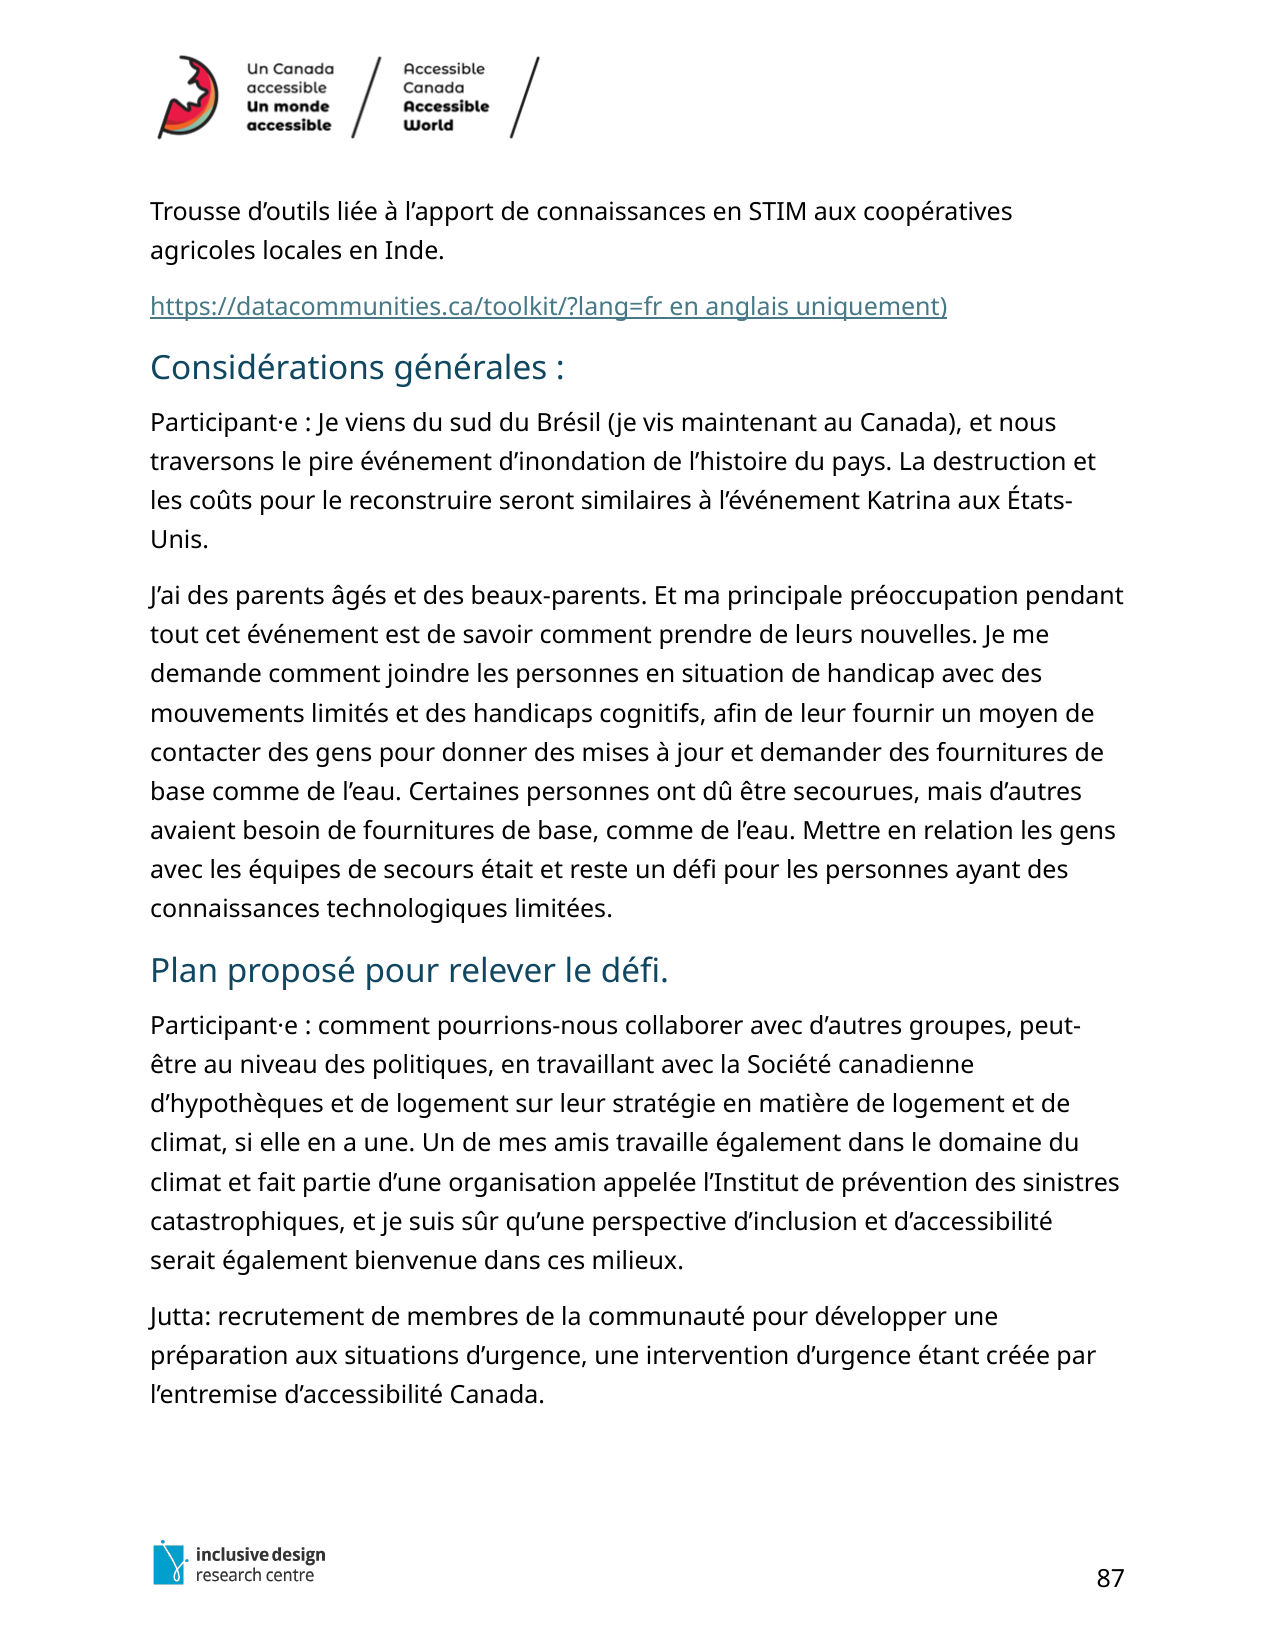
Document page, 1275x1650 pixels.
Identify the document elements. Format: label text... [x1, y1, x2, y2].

text Trousse d’outils liée à l’apport de connaissances en STIM aux coopératives agricoles locales en Inde. [150, 193, 1125, 266]
text Jutta: recrutement de membres de la communauté pour développer une préparation aux situations d’urgence, une intervention d’urgence étant créée par l’entremise d’accessibilité Canada. [150, 1298, 1125, 1411]
text Participant·e : comment pourrions-nous collaborer avec d’autres groupes, peut-être au niveau des politiques, en travaillant avec la Société canadienne d’hypothèques et de logement sur leur stratégie en matière de logement et de climat, si elle en a une. Un de mes amis travaille également dans le domaine du climat et fait partie d’une organisation appelée l’Institut de prévention des sinistres catastrophiques, et je suis sûr qu’une perspective d’inclusion et d’accessibilité serait également bienvenue dans ces milieux. [150, 1007, 1125, 1277]
text Considérations générales : [150, 344, 1125, 389]
text Plan proposé pour relever le défi. [150, 947, 1125, 992]
picture [150, 48, 547, 147]
text https://datacommunities.ca/toolkit/?lang=fr en anglais uniquement) [150, 288, 1125, 322]
text J’ai des parents âgés et des beaux-parents. Et ma principale préoccupation pendant tout cet événement est de savoir comment prendre de leurs nouvelles. Je me demande comment joindre les personnes en situation de handicap avec des mouvements limités et des handicaps cognitifs, afin de leur fournir un moyen de contacter des gens pour donner des mises à jour et demander des fournitures de base comme de l’eau. Certaines personnes ont dû être secourues, mais d’autres avaient besoin de fournitures de base, comme de l’eau. Mettre en relation les gens avec les équipes de secours était et reste un défi pour les personnes ayant des connaissances technologiques limitées. [150, 578, 1125, 925]
picture [150, 1538, 340, 1601]
text Participant·e : Je viens du sud du Brésil (je vis maintenant au Canada), et nous traversons le pire événement d’inondation de l’histoire du pays. La destruction et les coûts pour le reconstruire seront similaires à l’événement Katrina aux États-Unis. [150, 404, 1125, 556]
